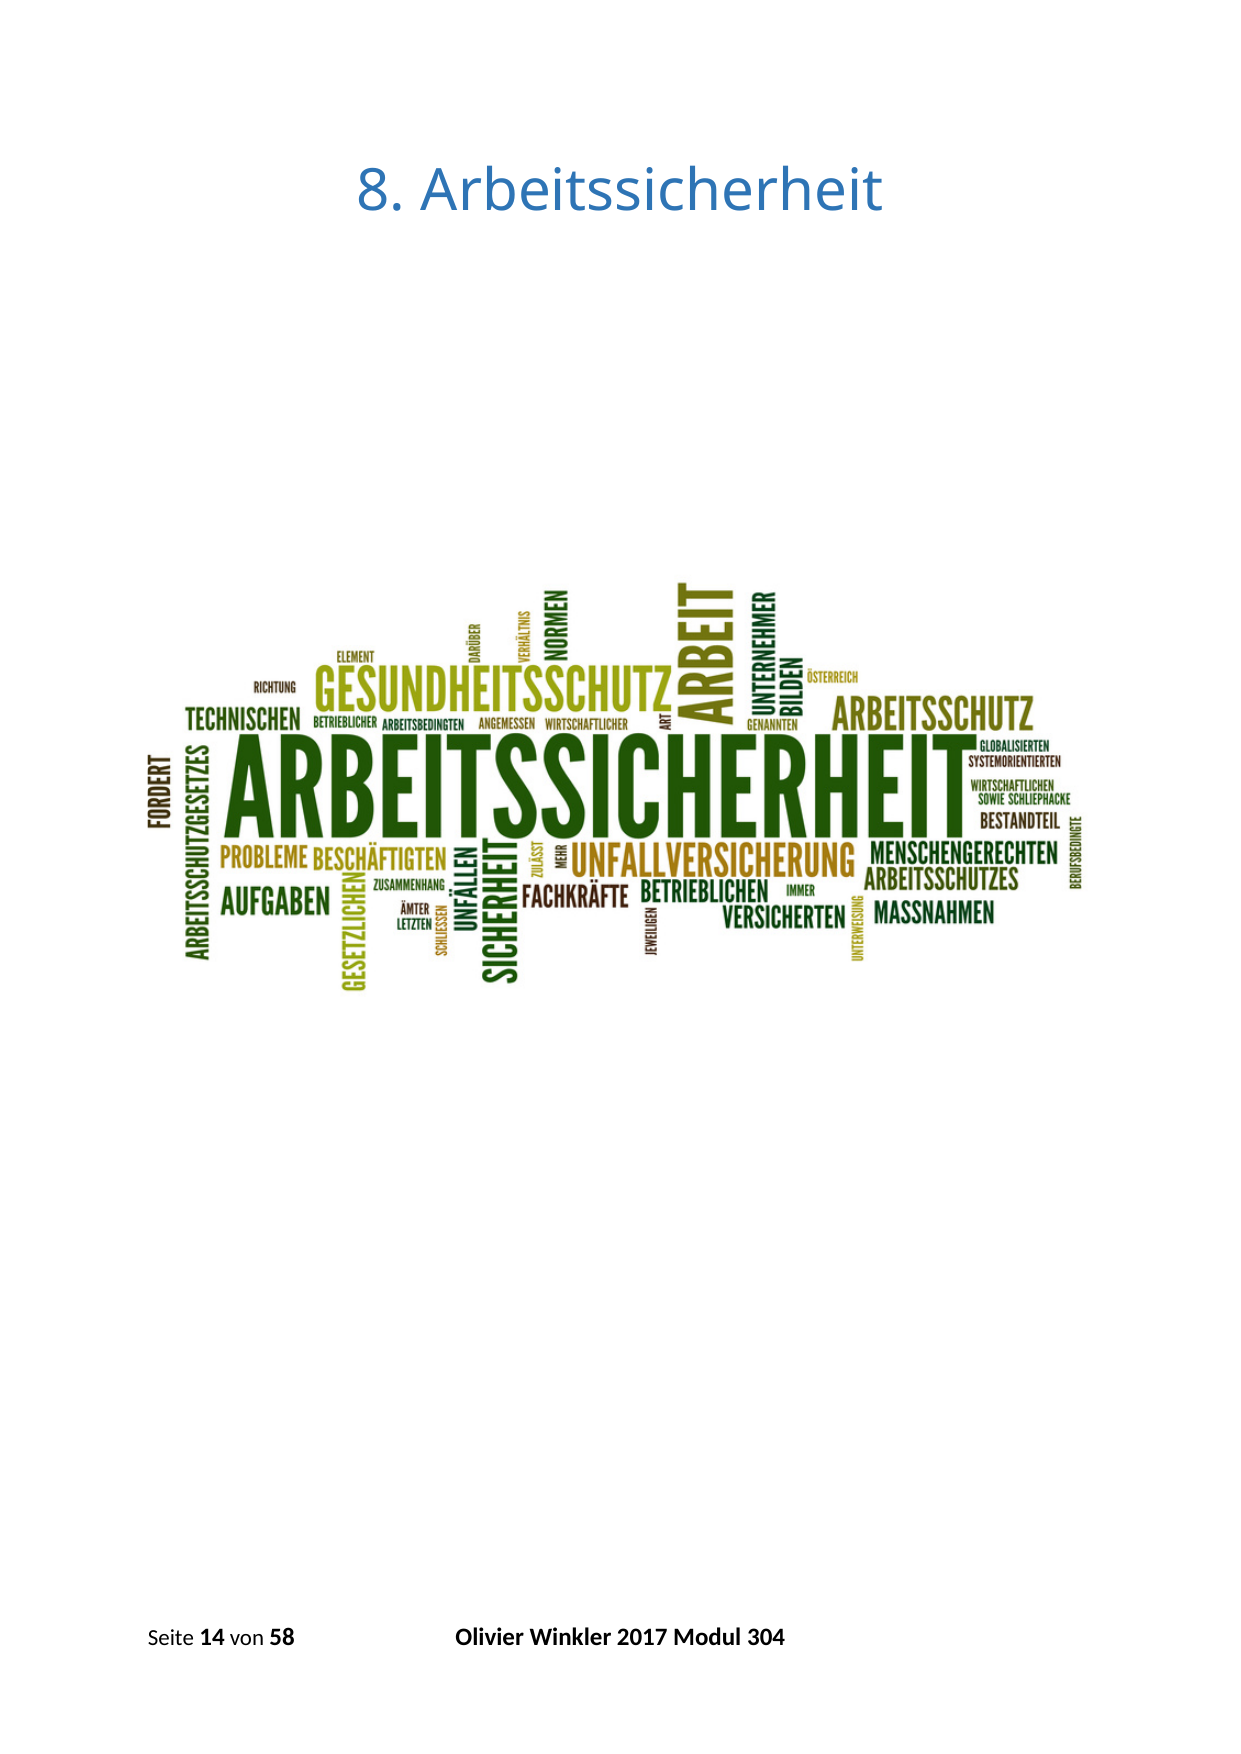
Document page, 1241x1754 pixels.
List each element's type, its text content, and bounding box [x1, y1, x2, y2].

subtitle 8. Arbeitssicherheit [148, 148, 1093, 227]
picture [147, 487, 1093, 1099]
